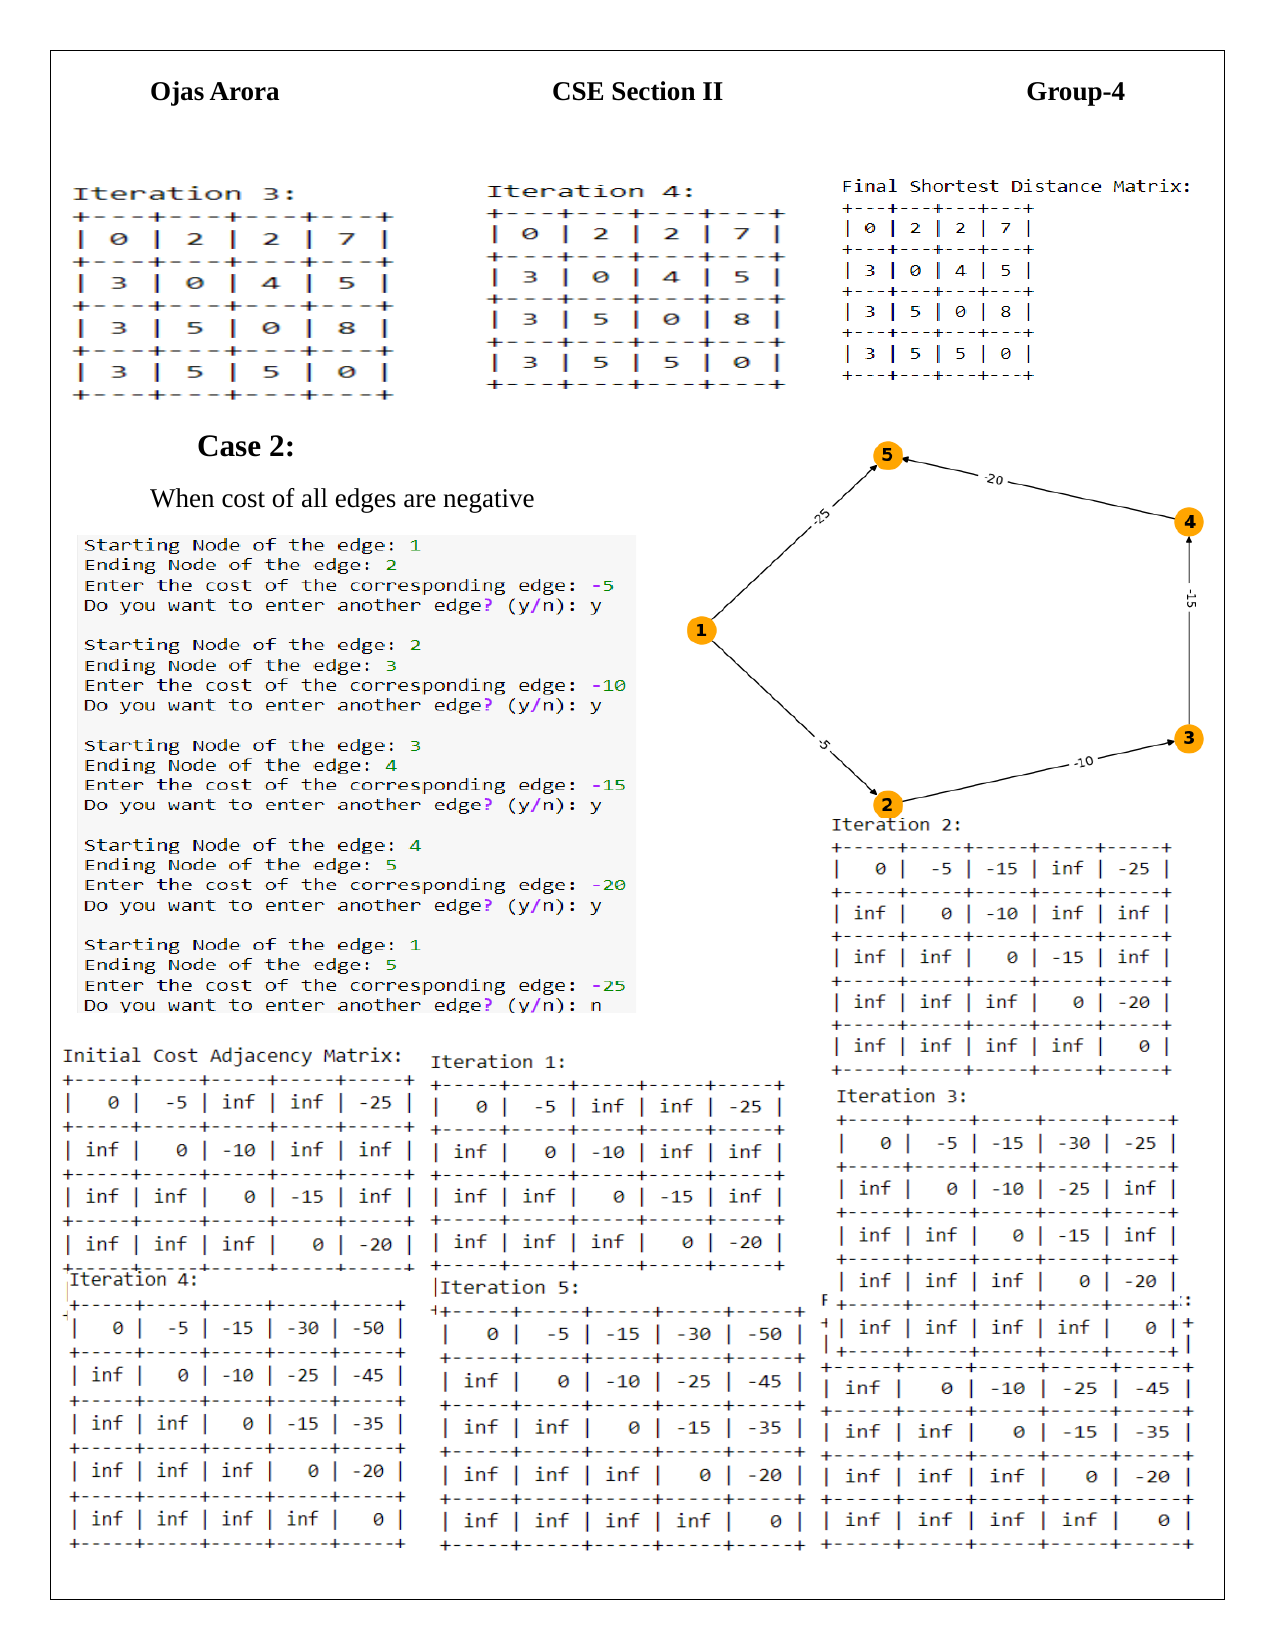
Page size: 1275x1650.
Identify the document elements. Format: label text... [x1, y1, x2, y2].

text Case 2: [150, 427, 1125, 463]
text When cost of all edges are negative [150, 482, 685, 514]
picture [72, 182, 398, 407]
picture [470, 185, 804, 393]
picture [833, 175, 1194, 383]
picture [685, 438, 1213, 1079]
picture [53, 1042, 1203, 1556]
picture [77, 535, 637, 1013]
